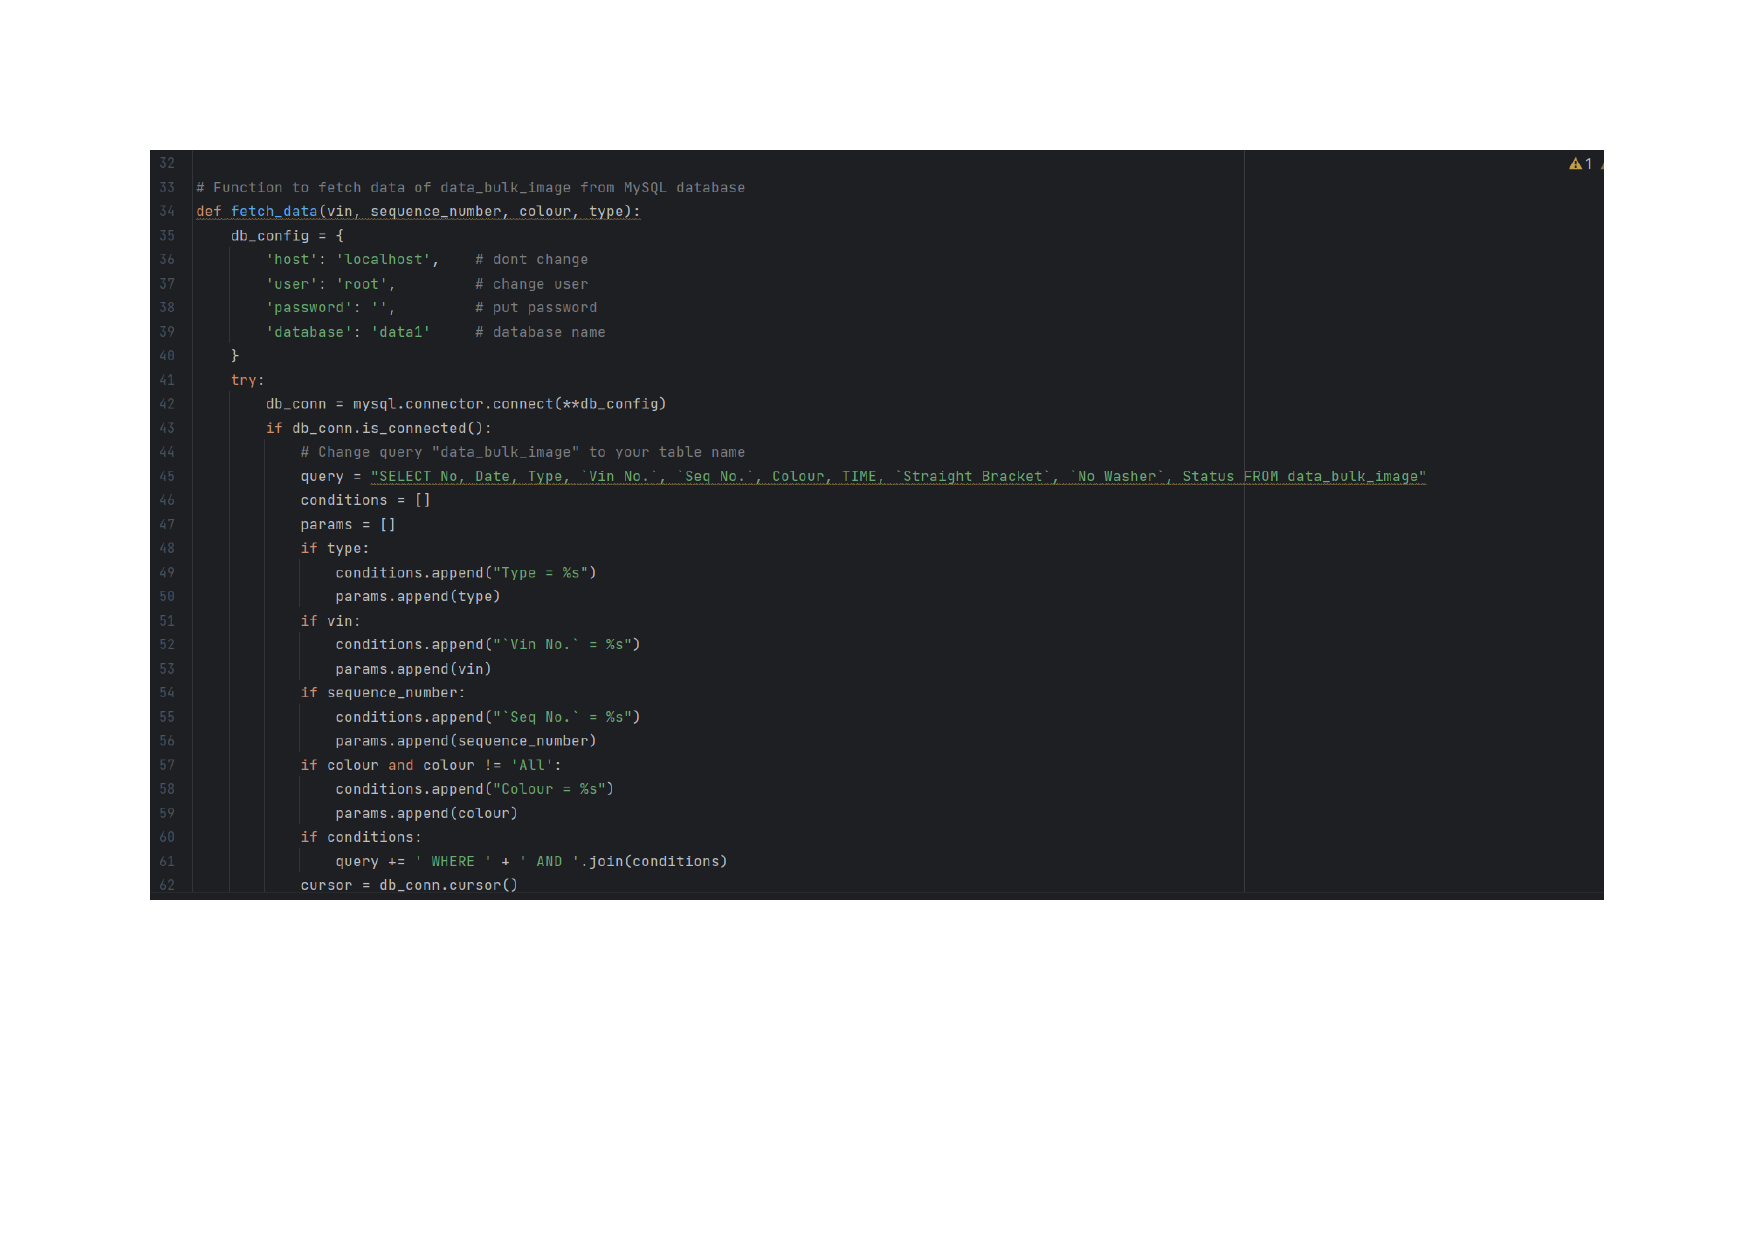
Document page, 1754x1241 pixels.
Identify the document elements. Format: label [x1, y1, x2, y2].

picture [150, 150, 1604, 900]
